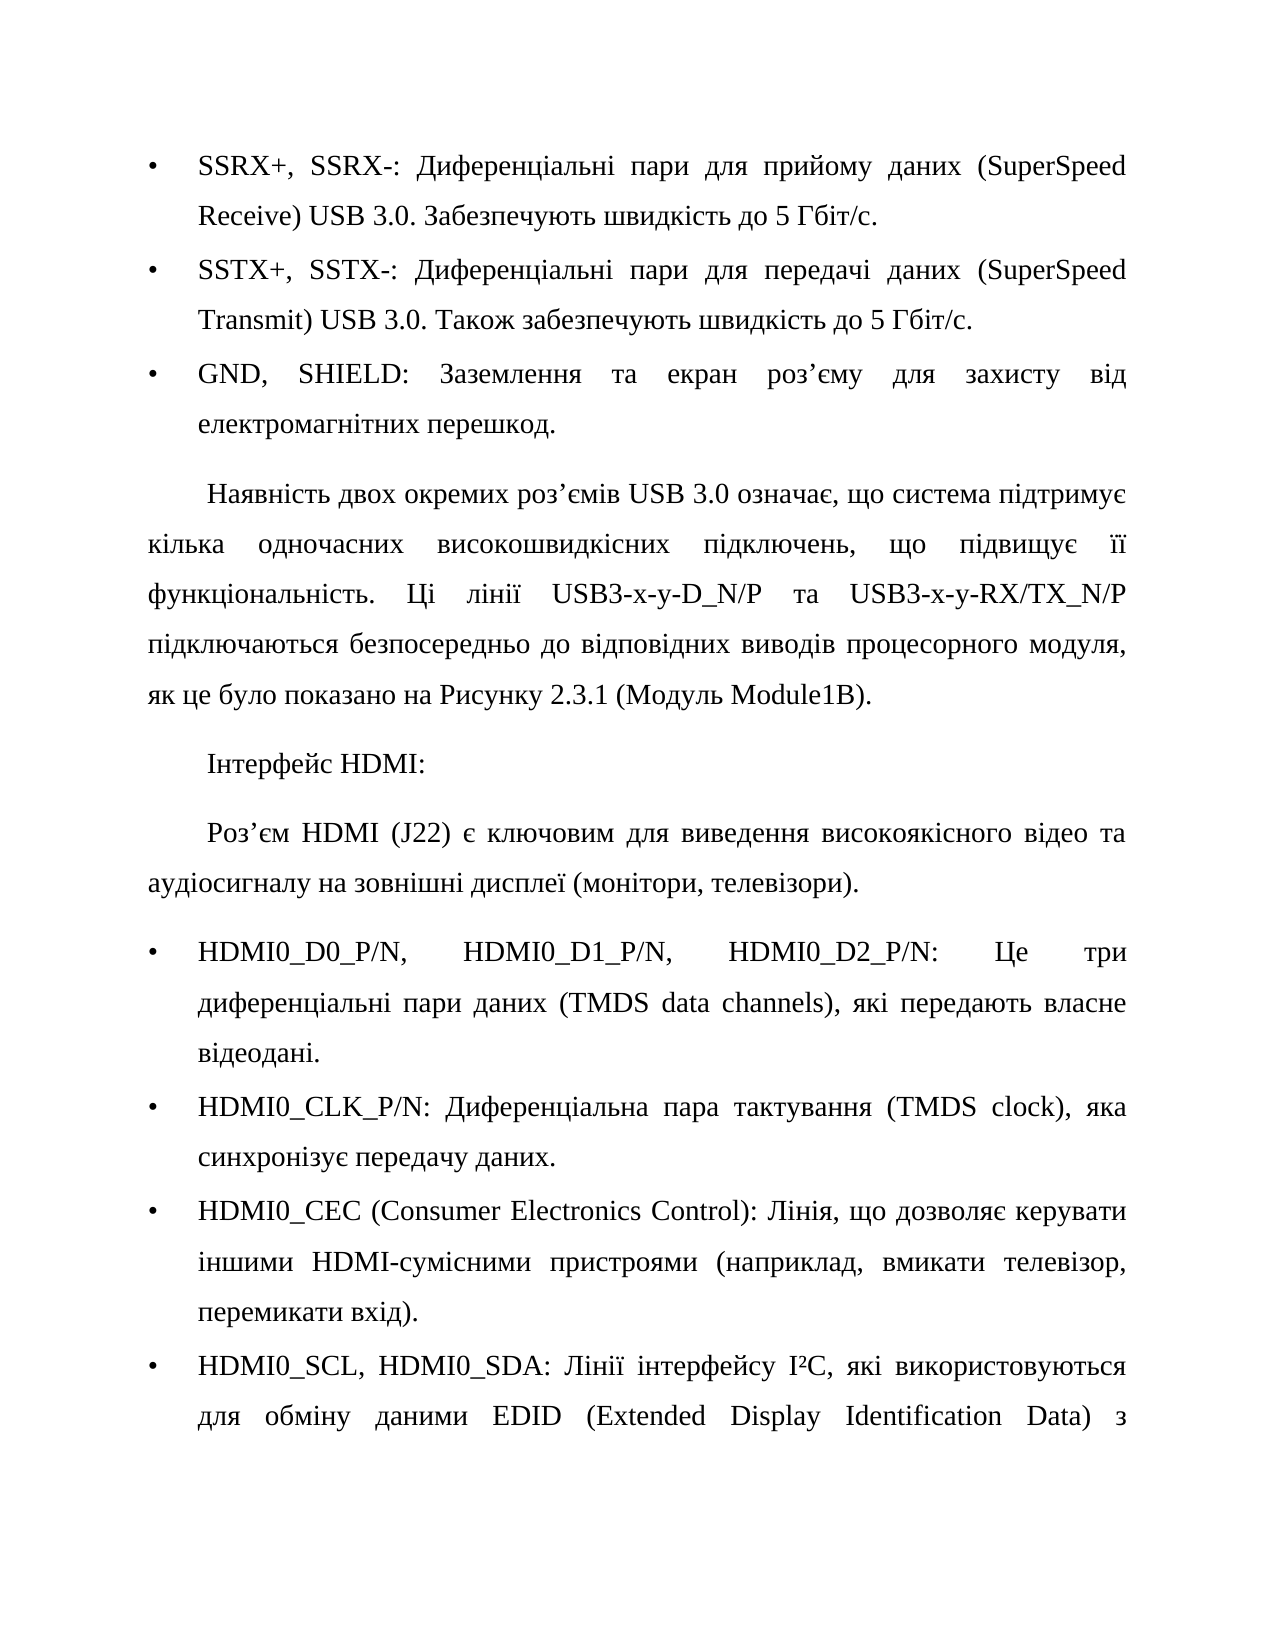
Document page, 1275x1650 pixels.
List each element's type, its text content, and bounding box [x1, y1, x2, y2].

text Роз’єм HDMI (J22) є ключовим для виведення високоякісного відео та аудіосигналу на зовнішні дисплеї (монітори, телевізори). [148, 815, 1127, 899]
list SSTX+, SSTX-: Диференціальні пари для передачі даних (SuperSpeed Transmit) USB 3.0. Також забезпечують швидкість до 5 Гбіт/с. [148, 252, 1127, 336]
text Інтерфейс HDMI: [148, 746, 1127, 779]
text Наявність двох окремих роз’ємів USB 3.0 означає, що система підтримує кілька одночасних високошвидкісних підключень, що підвищує її функціональність. Ці лінії USB3-x-y-D_N/P та USB3-x-y-RX/TX_N/P підключаються безпосередньо до відповідних виводів процесорного модуля, як це було показано на Рисунку 2.3.1 (Модуль Module1B). [148, 476, 1127, 711]
list HDMI0_CEC (Consumer Electronics Control): Лінія, що дозволяє керувати іншими HDMI-сумісними пристроями (наприклад, вмикати телевізор, перемикати вхід). [148, 1193, 1127, 1328]
list SSRX+, SSRX-: Диференціальні пари для прийому даних (SuperSpeed Receive) USB 3.0. Забезпечують швидкість до 5 Гбіт/с. [148, 148, 1127, 231]
list GND, SHIELD: Заземлення та екран роз’єму для захисту від електромагнітних перешкод. [148, 356, 1127, 440]
list HDMI0_D0_P/N, HDMI0_D1_P/N, HDMI0_D2_P/N: Це три диференціальні пари даних (TMDS data channels), які передають власне відеодані. [148, 934, 1127, 1069]
list HDMI0_CLK_P/N: Диференціальна пара тактування (TMDS clock), яка синхронізує передачу даних. [148, 1089, 1127, 1173]
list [148, 1348, 1127, 1432]
